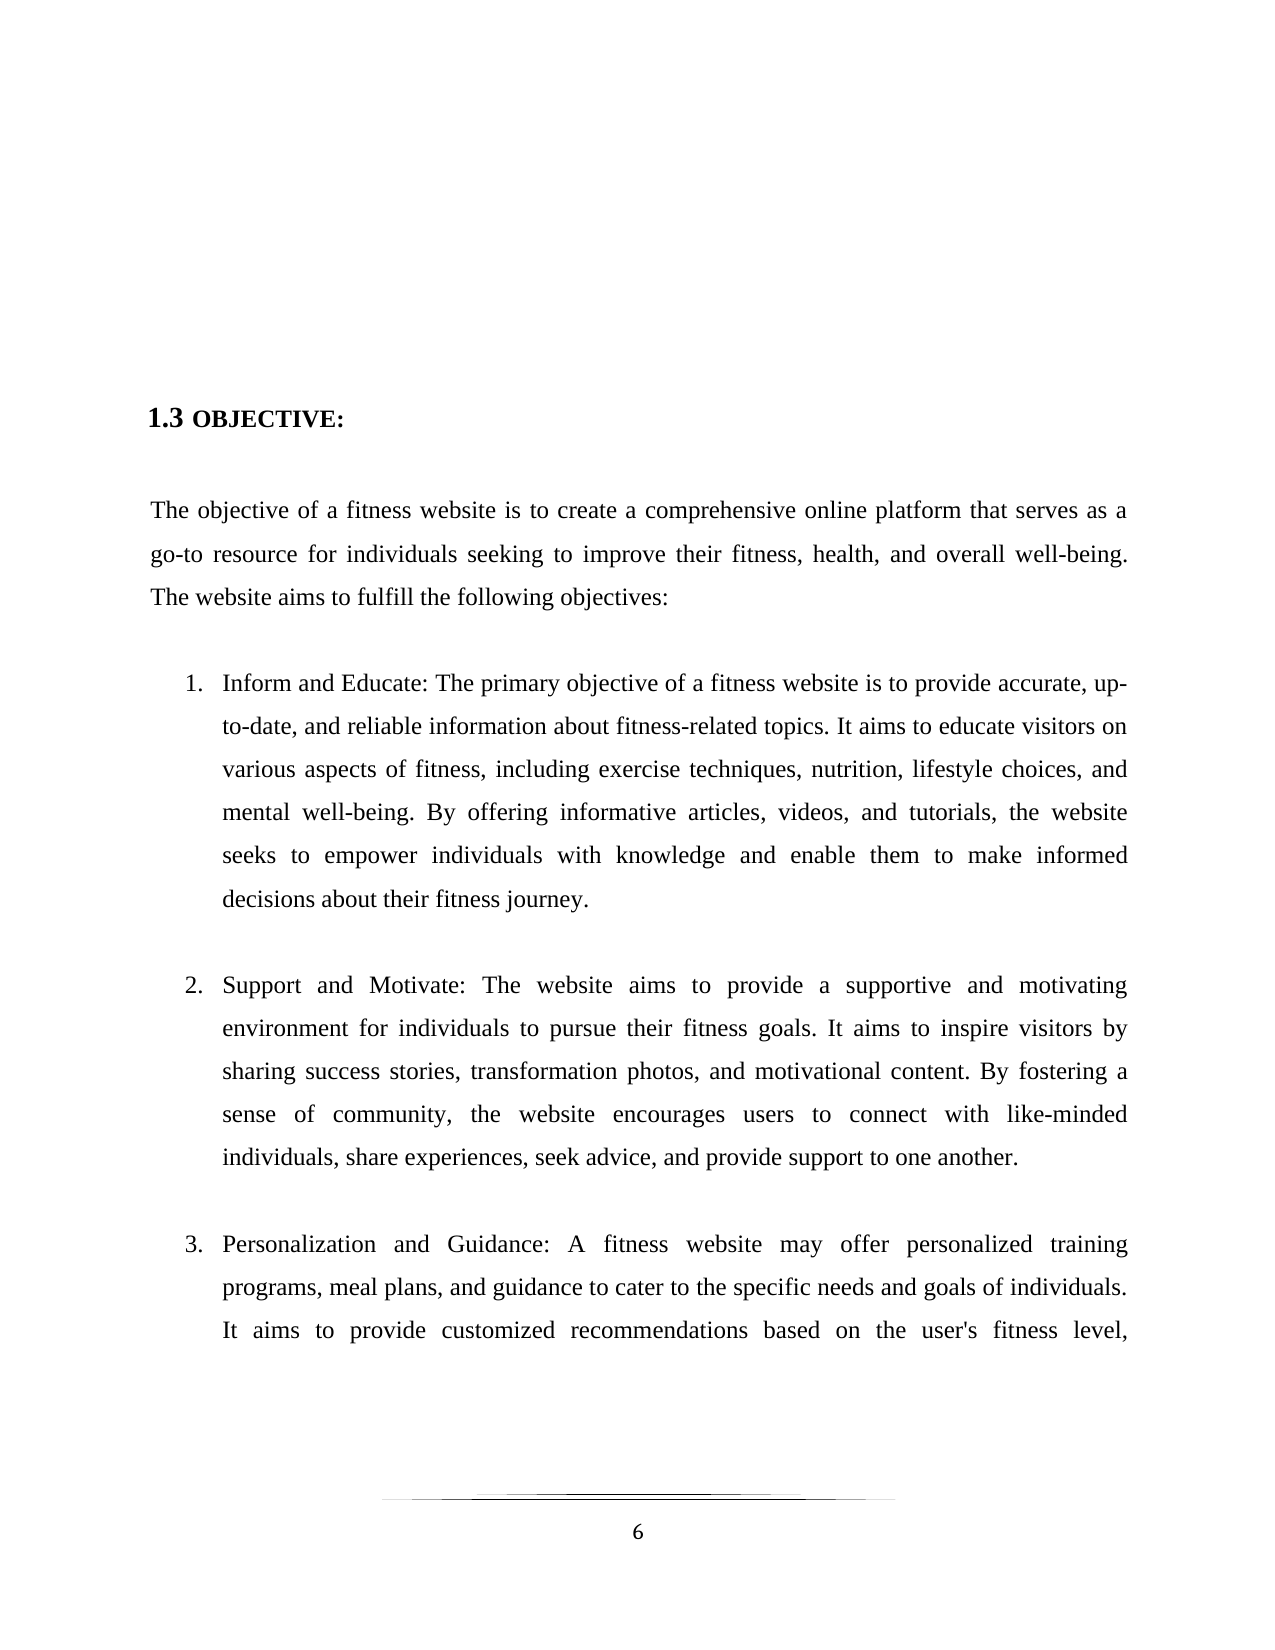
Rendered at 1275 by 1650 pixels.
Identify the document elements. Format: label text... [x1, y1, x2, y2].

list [184, 1229, 1129, 1344]
text The objective of a fitness website is to create a comprehensive online platform that serves as a go-to resource for individuals seeking to improve their fitness, health, and overall well-being. The website aims to fulfill the following objectives: [150, 496, 1129, 611]
list Inform and Educate: The primary objective of a fitness website is to provide accurate, up-to-date, and reliable information about fitness-related topics. It aims to educate visitors on various aspects of fitness, including exercise techniques, nutrition, lifestyle choices, and mental well-being. By offering informative articles, videos, and tutorials, the website seeks to empower individuals with knowledge and enable them to make informed decisions about their fitness journey. [184, 668, 1129, 912]
list Support and Motivate: The website aims to provide a supportive and motivating environment for individuals to pursue their fitness goals. It aims to inspire visitors by sharing success stories, transformation photos, and motivational content. By fostering a sense of community, the website encourages users to connect with like-minded individuals, share experiences, seek advice, and provide support to one another. [184, 970, 1129, 1171]
text 1.3 OBJECTIVE: [147, 400, 1129, 433]
